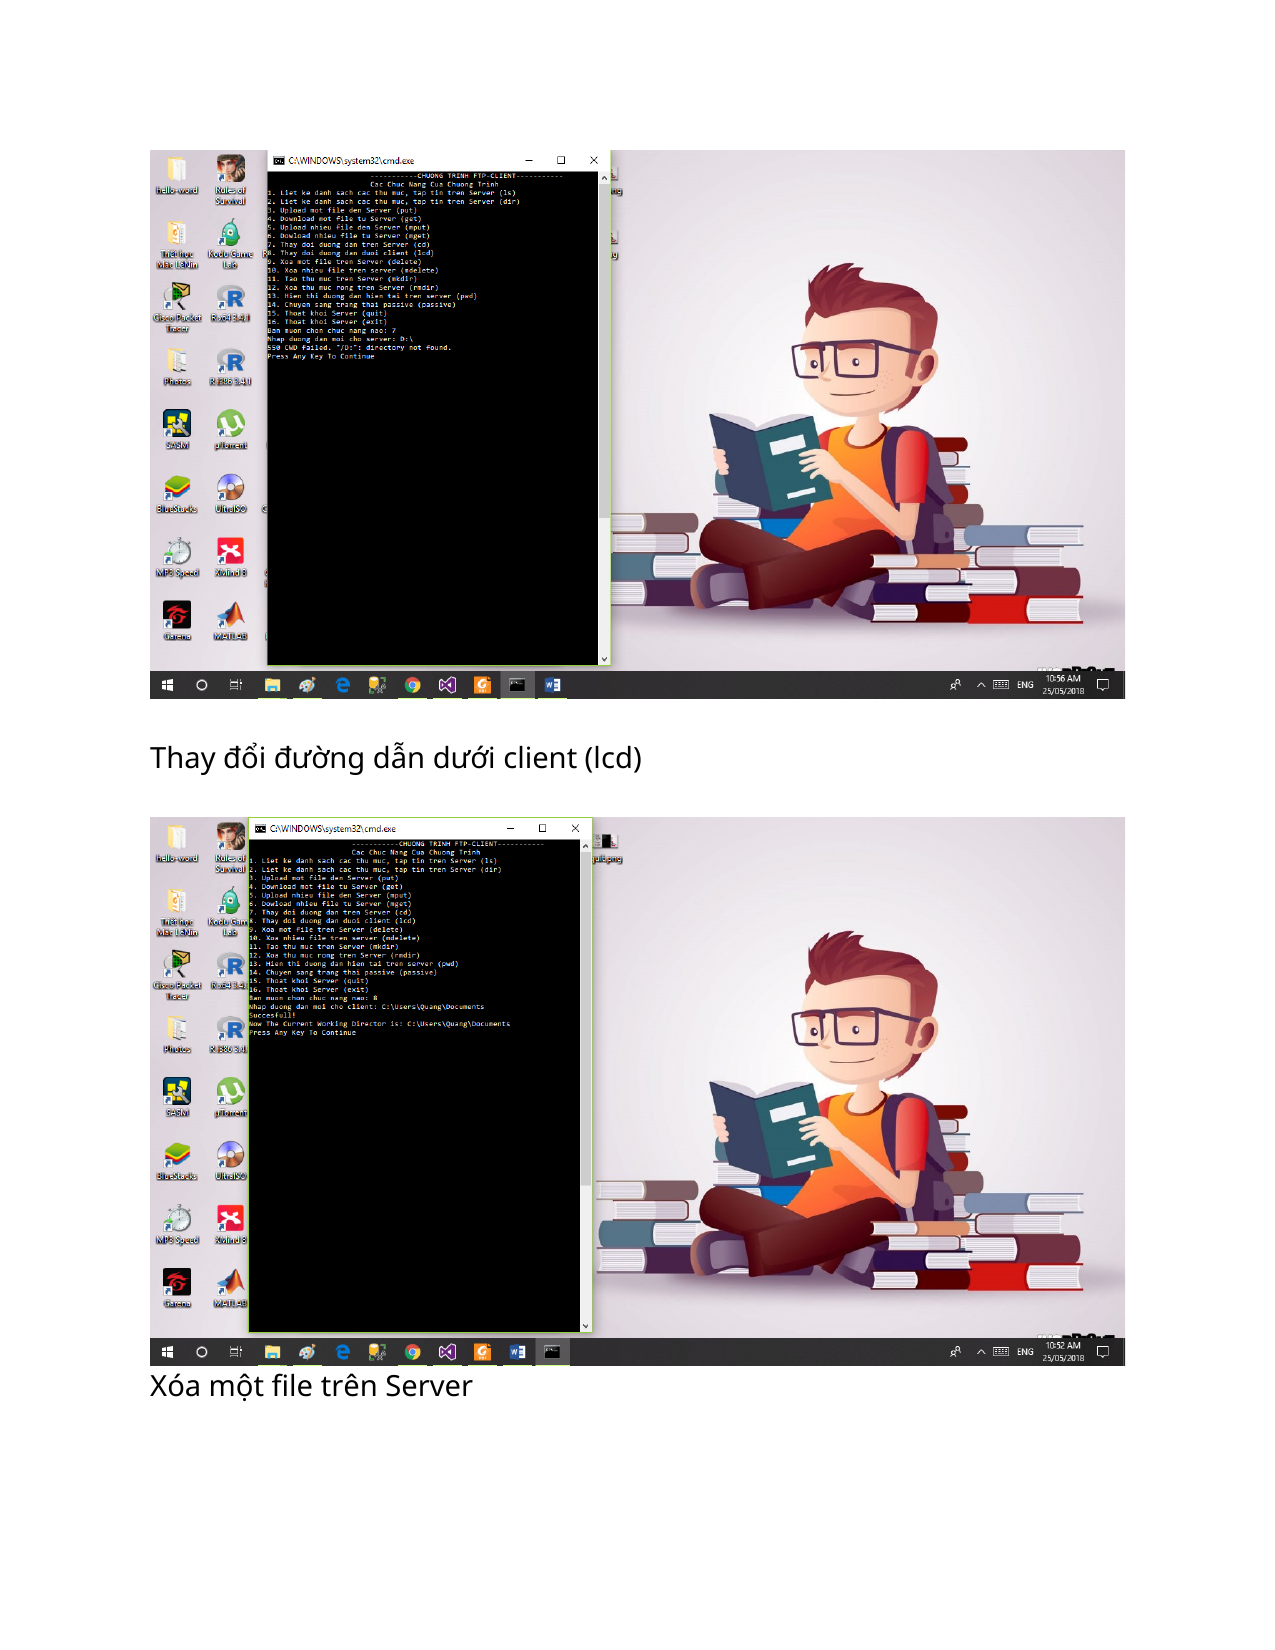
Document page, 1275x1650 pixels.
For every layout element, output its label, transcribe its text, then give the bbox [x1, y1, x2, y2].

picture [150, 817, 1125, 1366]
text Thay đổi đường dẫn dưới client (lcd) [150, 738, 1125, 777]
text Xóa một file trên Server [150, 1366, 1125, 1405]
picture [150, 150, 1125, 699]
